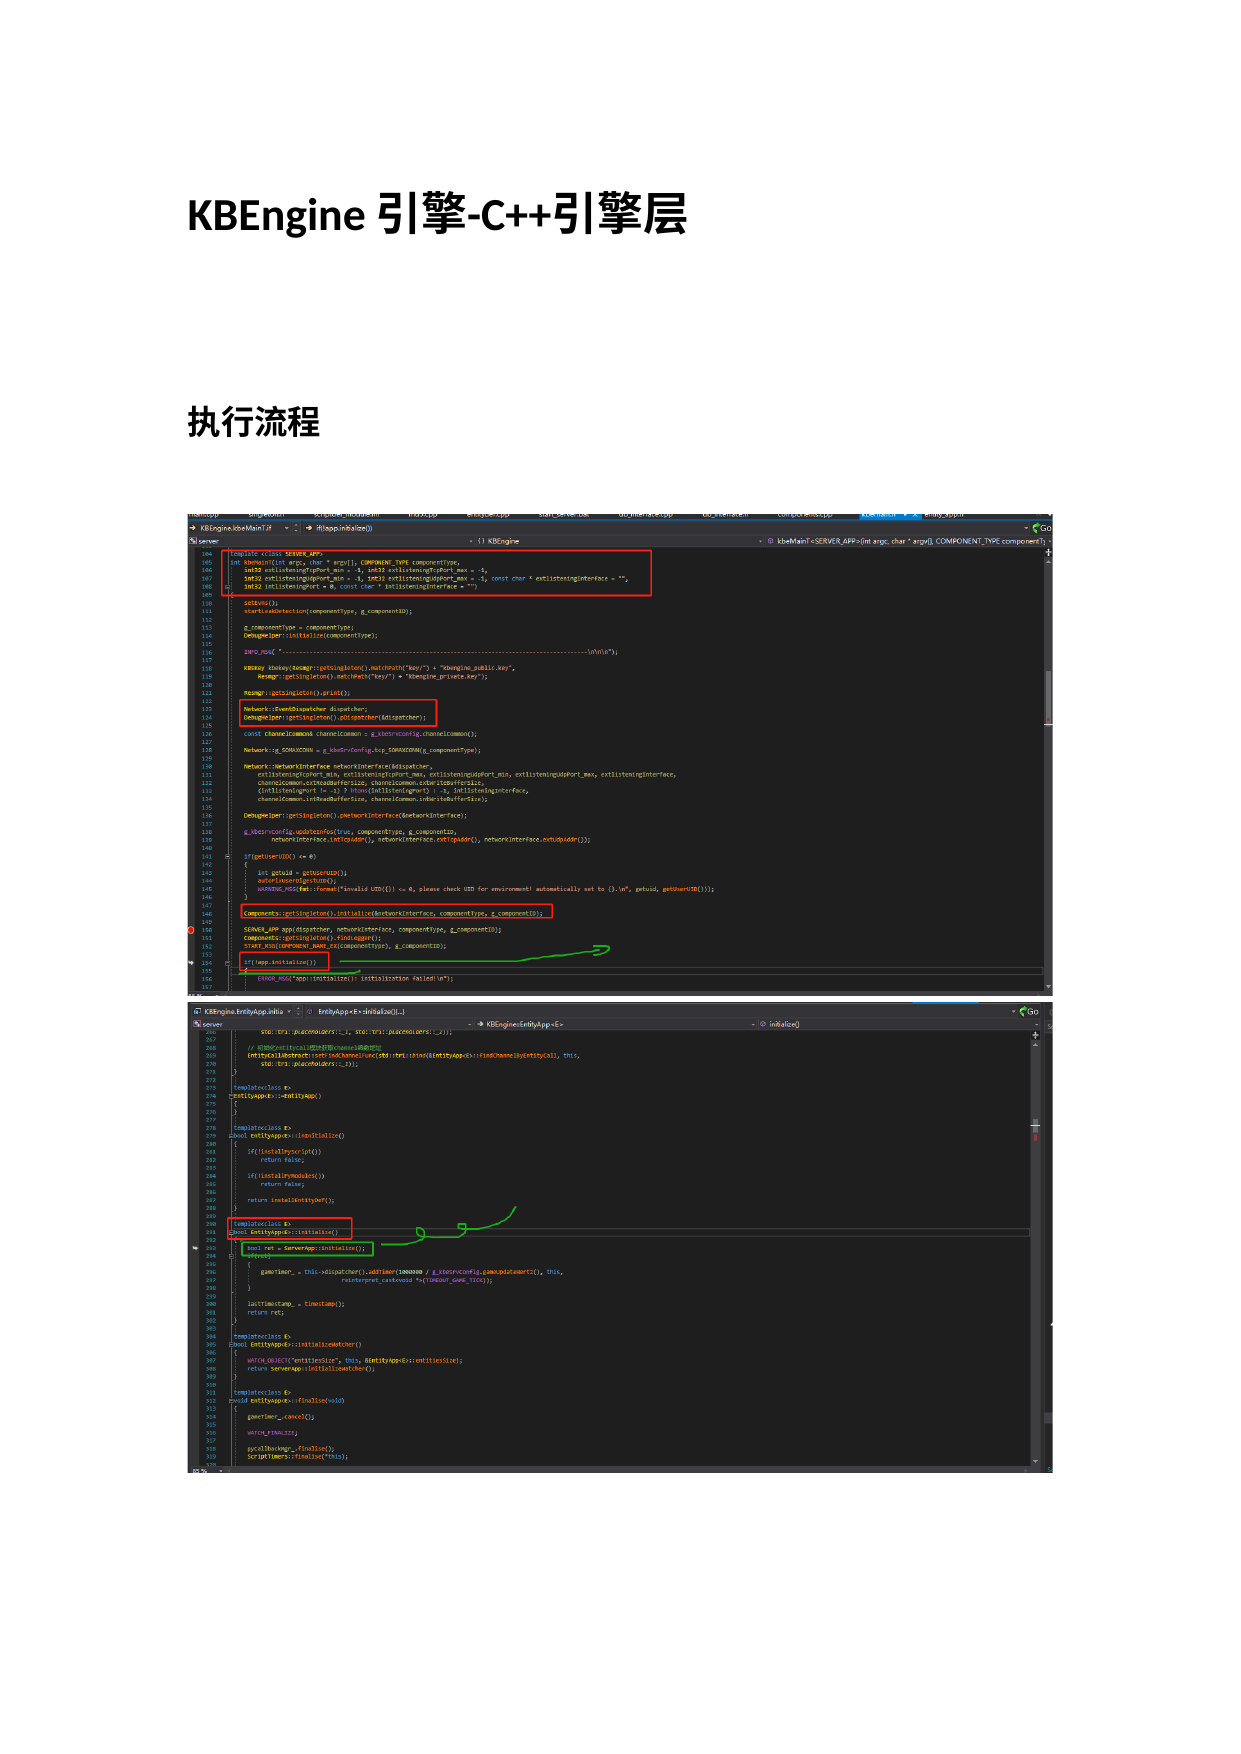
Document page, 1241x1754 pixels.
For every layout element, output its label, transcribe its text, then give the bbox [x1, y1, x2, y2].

picture [187, 514, 1053, 996]
subtitle 执行流程 [187, 387, 1053, 452]
subtitle KBEngine引擎-C++引擎层 [187, 162, 1053, 259]
picture [187, 1002, 1053, 1473]
